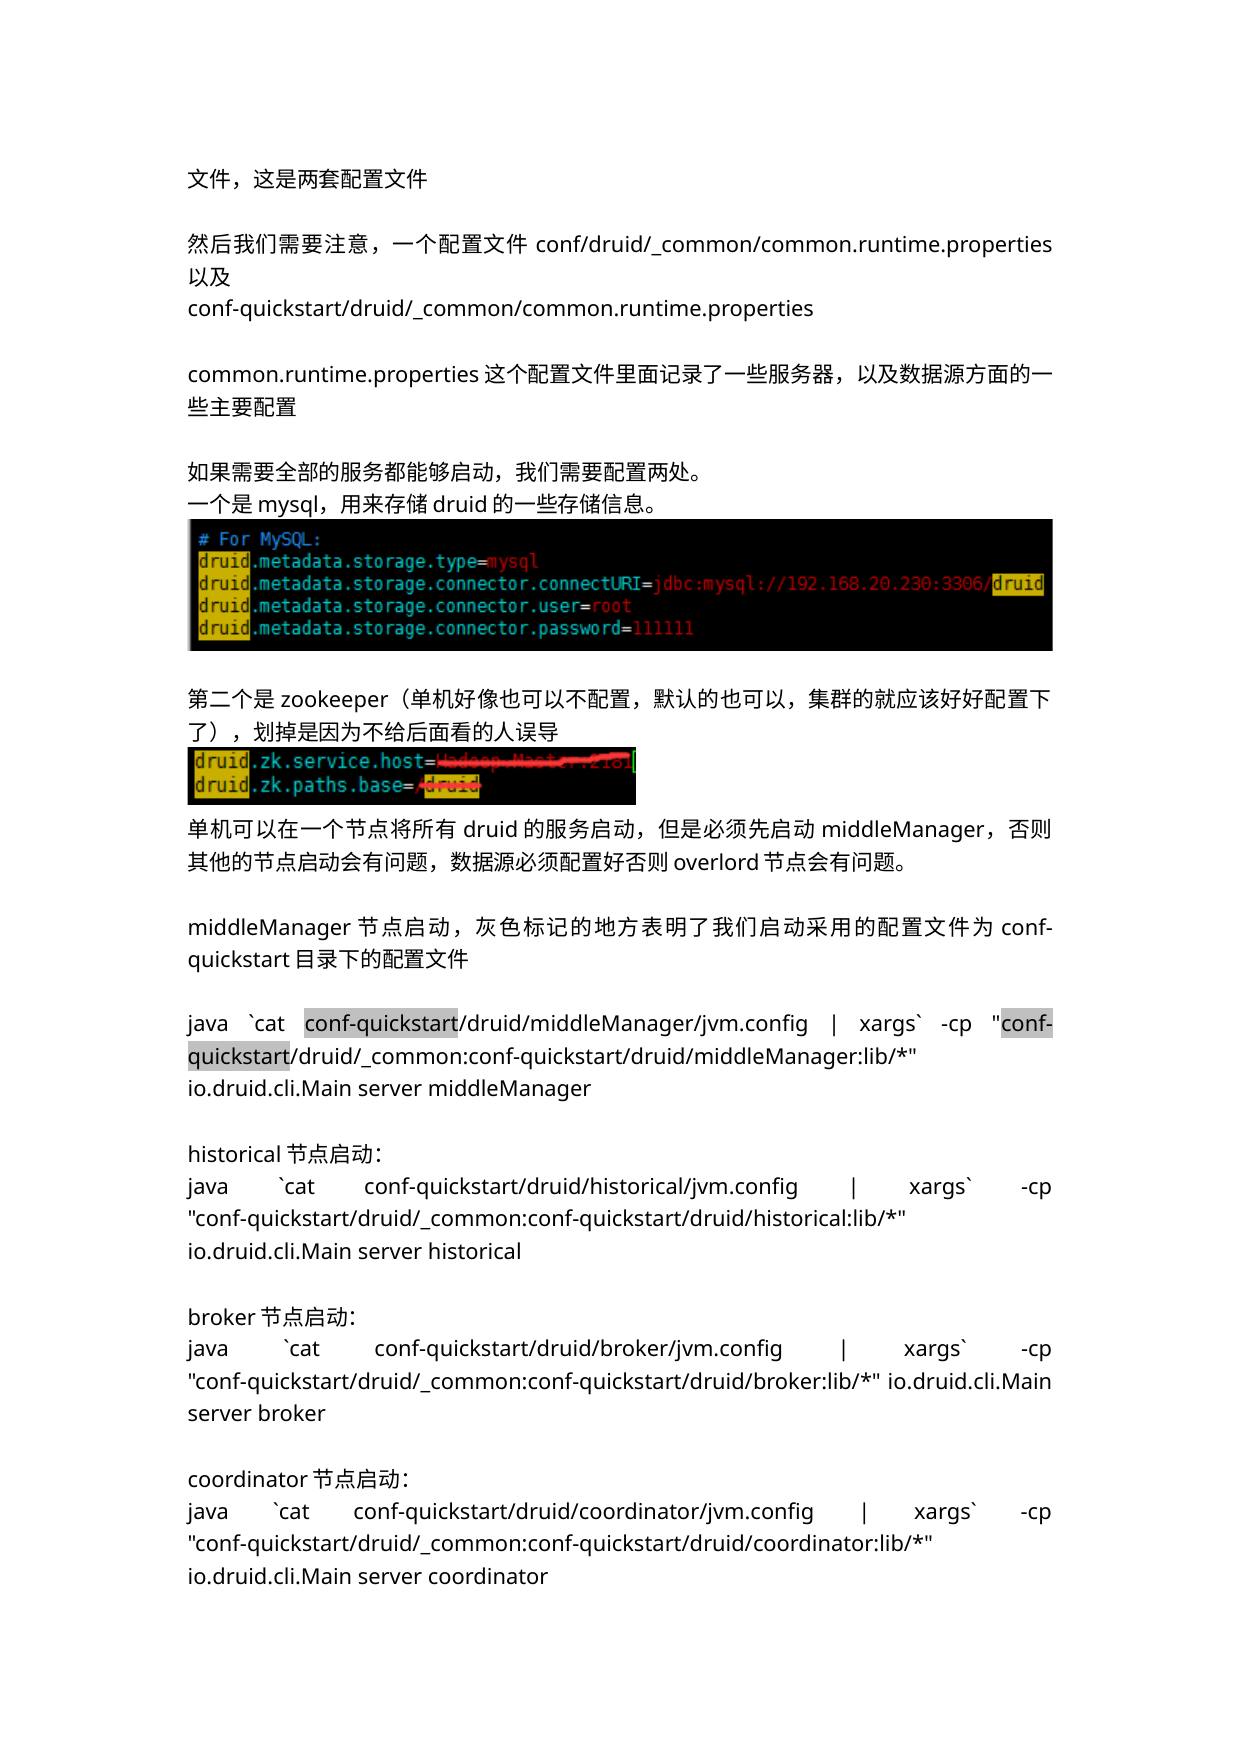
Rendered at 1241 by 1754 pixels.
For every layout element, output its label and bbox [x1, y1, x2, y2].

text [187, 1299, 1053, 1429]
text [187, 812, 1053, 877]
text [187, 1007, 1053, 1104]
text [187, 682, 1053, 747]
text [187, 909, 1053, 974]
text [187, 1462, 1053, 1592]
picture [187, 519, 1053, 651]
picture [187, 747, 636, 805]
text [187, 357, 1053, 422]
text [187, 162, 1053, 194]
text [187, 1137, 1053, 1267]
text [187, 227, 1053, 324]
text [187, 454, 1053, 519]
